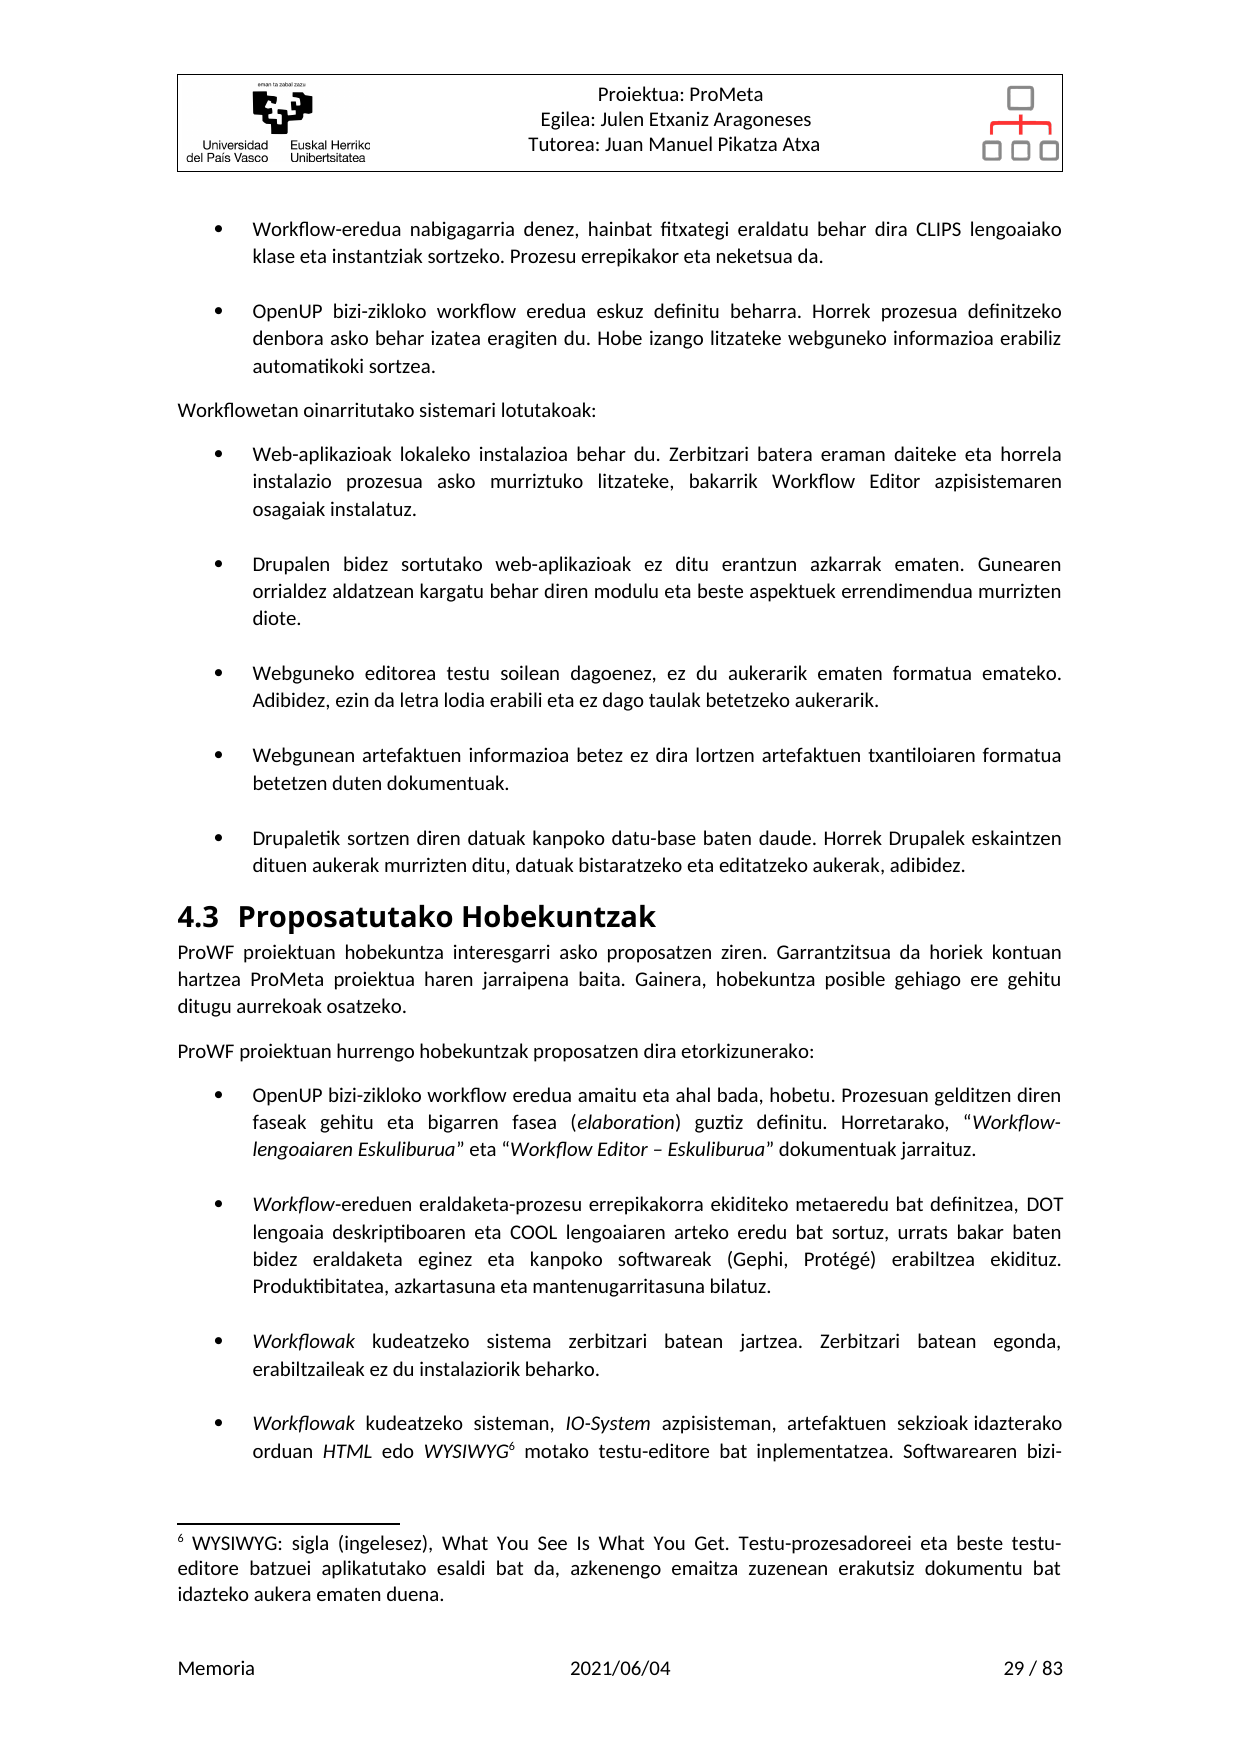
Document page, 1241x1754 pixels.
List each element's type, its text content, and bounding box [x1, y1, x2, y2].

picture [978, 80, 1060, 162]
list OpenUP bizi-zikloko workflow eredua eskuz definitu beharra. Horrek prozesua definitzeko denbora asko behar izatea eragiten du. Hobe izango litzateke webguneko informazioa erabiliz automatikoki sortzea. [215, 298, 1063, 378]
list Workflow-eredua nabigagarria denez, hainbat fitxategi eraldatu behar dira CLIPS lengoaiako klase eta instantziak sortzeko. Prozesu errepikakor eta neketsua da. [215, 216, 1063, 269]
list Webgunean artefaktuen informazioa betez ez dira lortzen artefaktuen txantiloiaren formatua betetzen duten dokumentuak. [215, 742, 1063, 795]
list OpenUP bizi-zikloko workflow eredua amaitu eta ahal bada, hobetu. Prozesuan gelditzen diren faseak gehitu eta bigarren fasea (elaboration) guztiz definitu. Horretarako, “Workflow-lengoaiaren Eskuliburua” eta “Workflow Editor – Eskuliburua” dokumentuak jarraituz. [215, 1082, 1063, 1162]
list Web-aplikazioak lokaleko instalazioa behar du. Zerbitzari batera eraman daiteke eta horrela instalazio prozesua asko murriztuko litzateke, bakarrik Workflow Editor azpisistemaren osagaiak instalatuz. [215, 441, 1063, 521]
subtitle Proposatutako Hobekuntzak [177, 896, 1063, 936]
list Drupalen bidez sortutako web-aplikazioak ez ditu erantzun azkarrak ematen. Gunearen orrialdez aldatzean kargatu behar diren modulu eta beste aspektuek errendimendua murrizten diote. [215, 551, 1063, 631]
text ProWF proiektuan hobekuntza interesgarri asko proposatzen ziren. Garrantzitsua da horiek kontuan hartzea ProMeta proiektua haren jarraipena baita. Gainera, hobekuntza posible gehiago ere gehitu ditugu aurrekoak osatzeko. [177, 939, 1063, 1019]
text Workflowetan oinarritutako sistemari lotutakoak: [177, 397, 1063, 422]
list Workflowak kudeatzeko sistema zerbitzari batean jartzea. Zerbitzari batean egonda, erabiltzaileak ez du instalaziorik beharko. [215, 1328, 1063, 1381]
list Webguneko editorea testu soilean dagoenez, ez du aukerarik ematen formatua emateko. Adibidez, ezin da letra lodia erabili eta ez dago taulak betetzeko aukerarik. [215, 660, 1063, 713]
picture [182, 80, 370, 162]
text ProWF proiektuan hurrengo hobekuntzak proposatzen dira etorkizunerako: [177, 1038, 1063, 1063]
list Workflow-ereduen eraldaketa-prozesu errepikakorra ekiditeko metaeredu bat definitzea, DOT lengoaia deskriptiboaren eta COOL lengoaiaren arteko eredu bat sortuz, urrats bakar baten bidez eraldaketa eginez eta kanpoko softwareak (Gephi, Protégé) erabiltzea ekidituz. Produktibitatea, azkartasuna eta mantenugarritasuna bilatuz. [215, 1191, 1063, 1299]
list Drupaletik sortzen diren datuak kanpoko datu-base baten daude. Horrek Drupalek eskaintzen dituen aukerak murrizten ditu, datuak bistaratzeko eta editatzeko aukerak, adibidez. [215, 825, 1063, 877]
